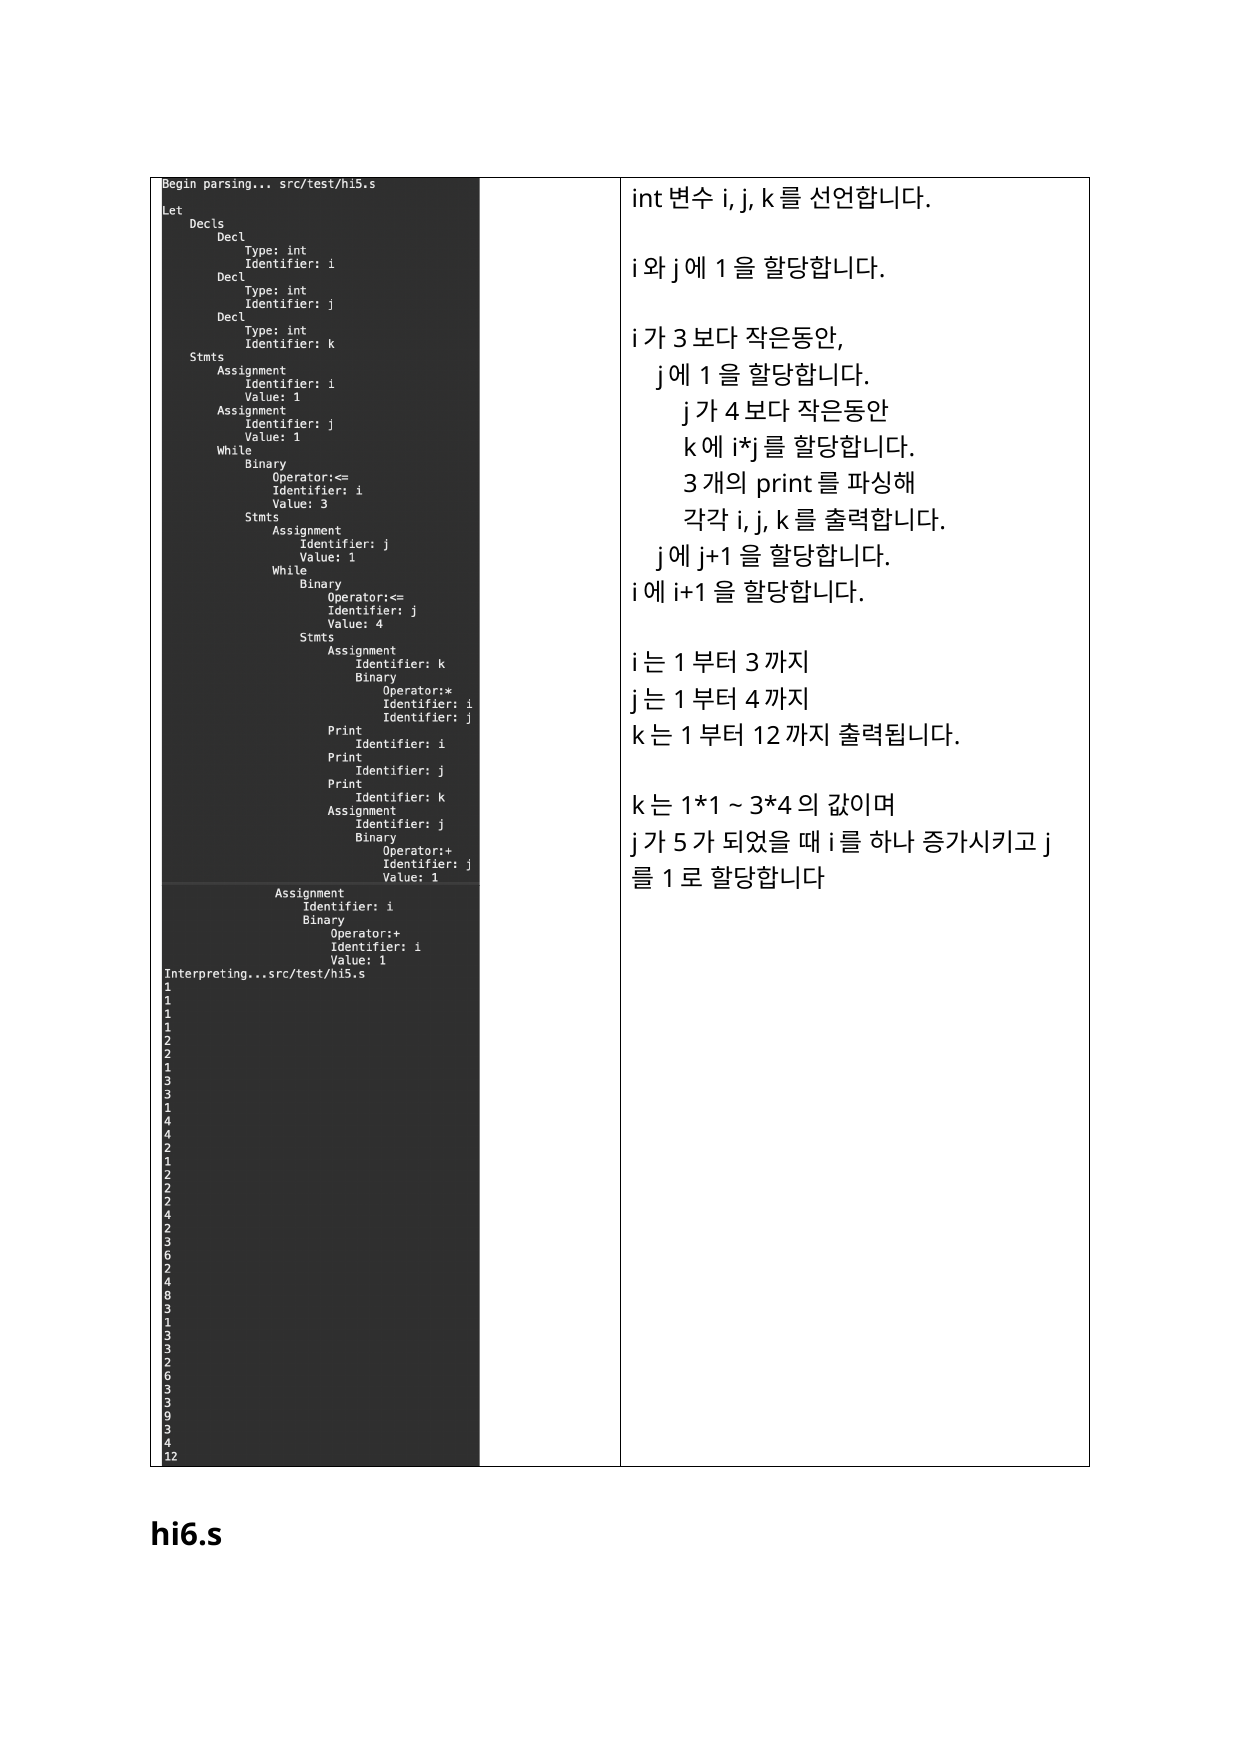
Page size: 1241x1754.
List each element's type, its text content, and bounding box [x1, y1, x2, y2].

picture [161, 178, 480, 1466]
table_header [151, 178, 161, 1466]
table_header [480, 178, 620, 1466]
table_header int 변수 i, j, k를 선언합니다. i와 j에 1을 할당합니다. i가 3보다 작은동안, j에 1을 할당합니다. j가 4보다 작은동안 k에 i*j를 할당합니다. 3개의 print를 파싱해 각각 i, j, k를 출력합니다. j에 j+1을 할당합니다. i에 i+1을 할당합니다. i는 1부터 3까지 j는 1부터 4까지 k는 1부터 12까지 출력됩니다. k는 1*1 ~ 3*4의 값이며 j가 5가 되었을 때 i를 하나 증가시키고 j를 1로 할당합니다 [621, 178, 1089, 1466]
text hi6.s [150, 1512, 1090, 1554]
